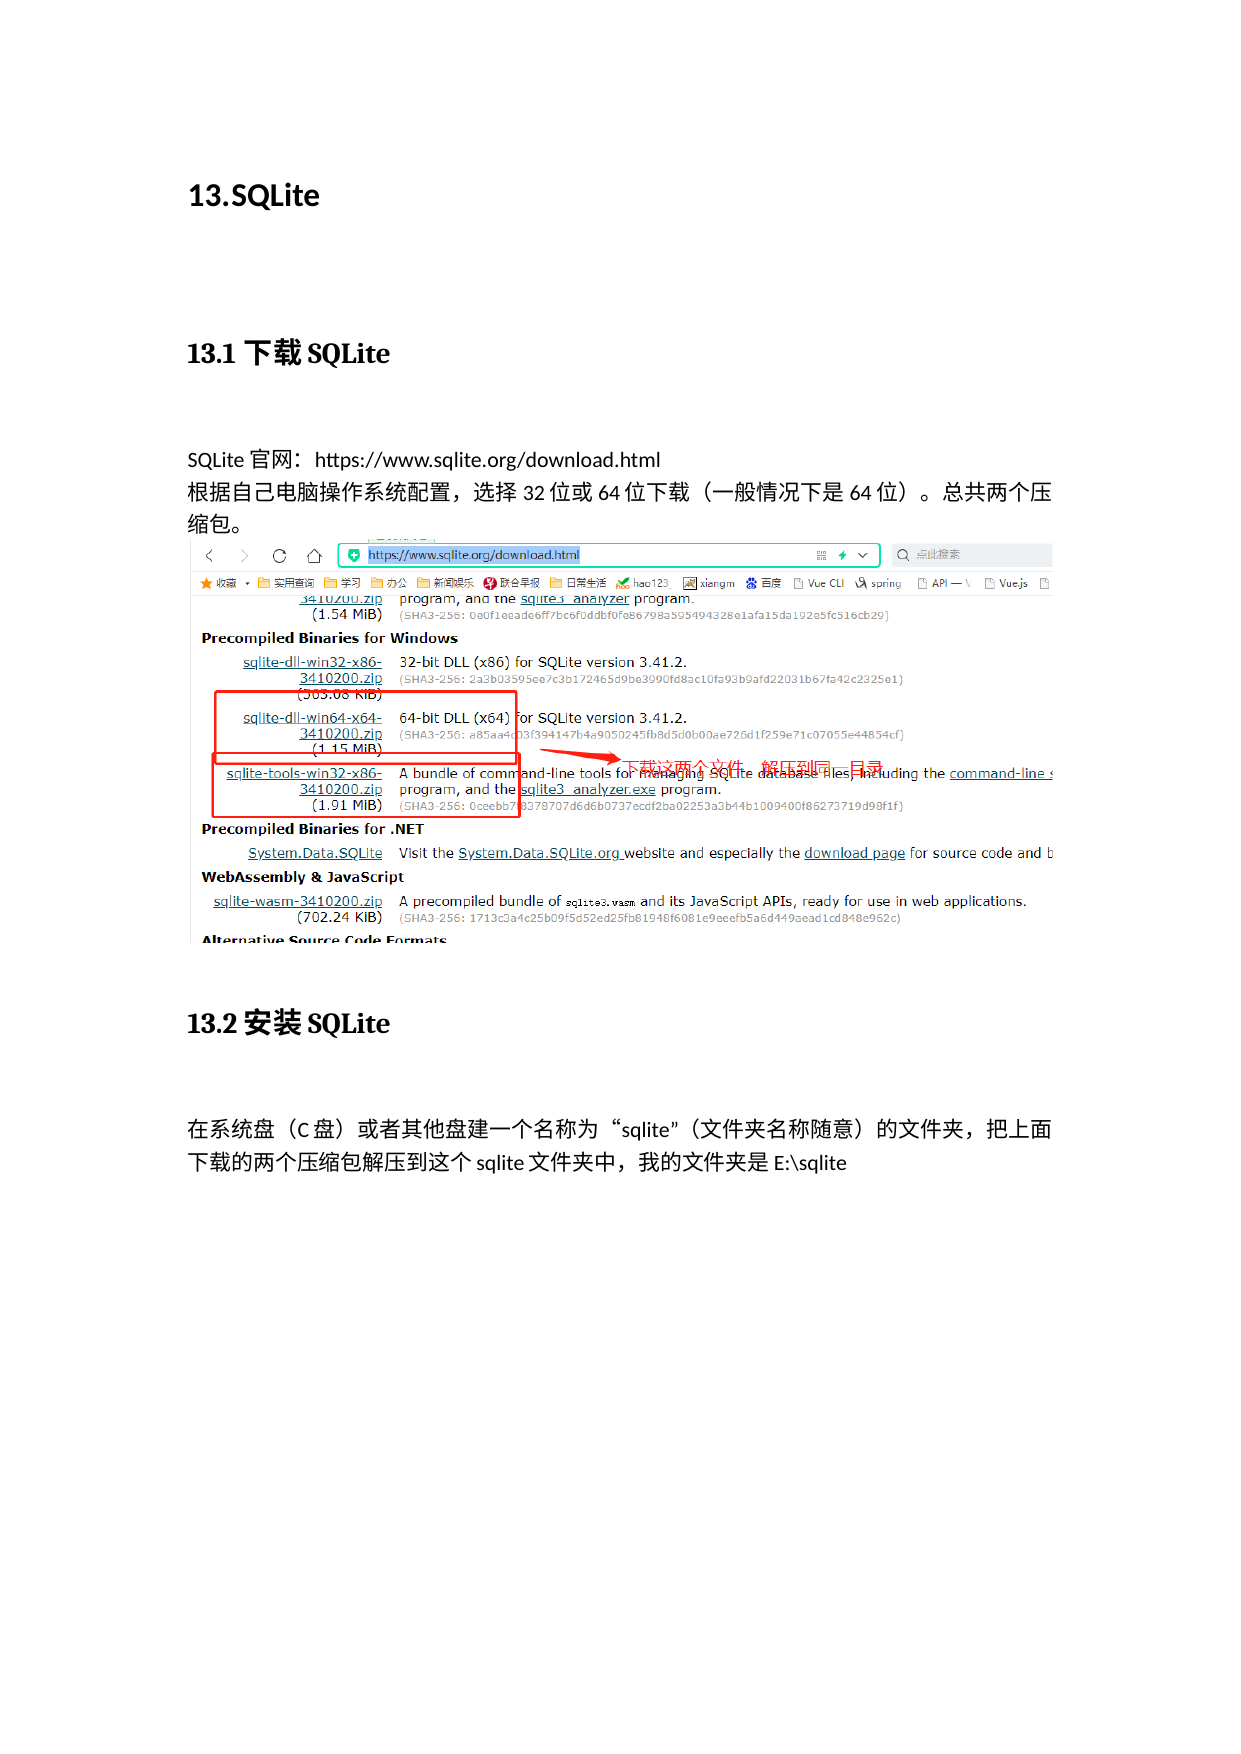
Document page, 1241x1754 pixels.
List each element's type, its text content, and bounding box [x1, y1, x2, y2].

subtitle SQLite [187, 162, 1053, 227]
subtitle 下载SQLite [187, 319, 1053, 384]
picture [187, 539, 1053, 943]
text 根据自己电脑操作系统配置，选择32位或64位下载（一般情况下是64位）。总共两个压缩包。 [187, 474, 1053, 539]
text SQLite官网：https://www.sqlite.org/download.html [187, 442, 1053, 474]
text 在系统盘（C盘）或者其他盘建一个名称为“sqlite”（文件夹名称随意）的文件夹，把上面下载的两个压缩包解压到这个sqlite文件夹中，我的文件夹是E:\sqlite [187, 1112, 1053, 1177]
subtitle 安装SQLite [187, 989, 1053, 1054]
